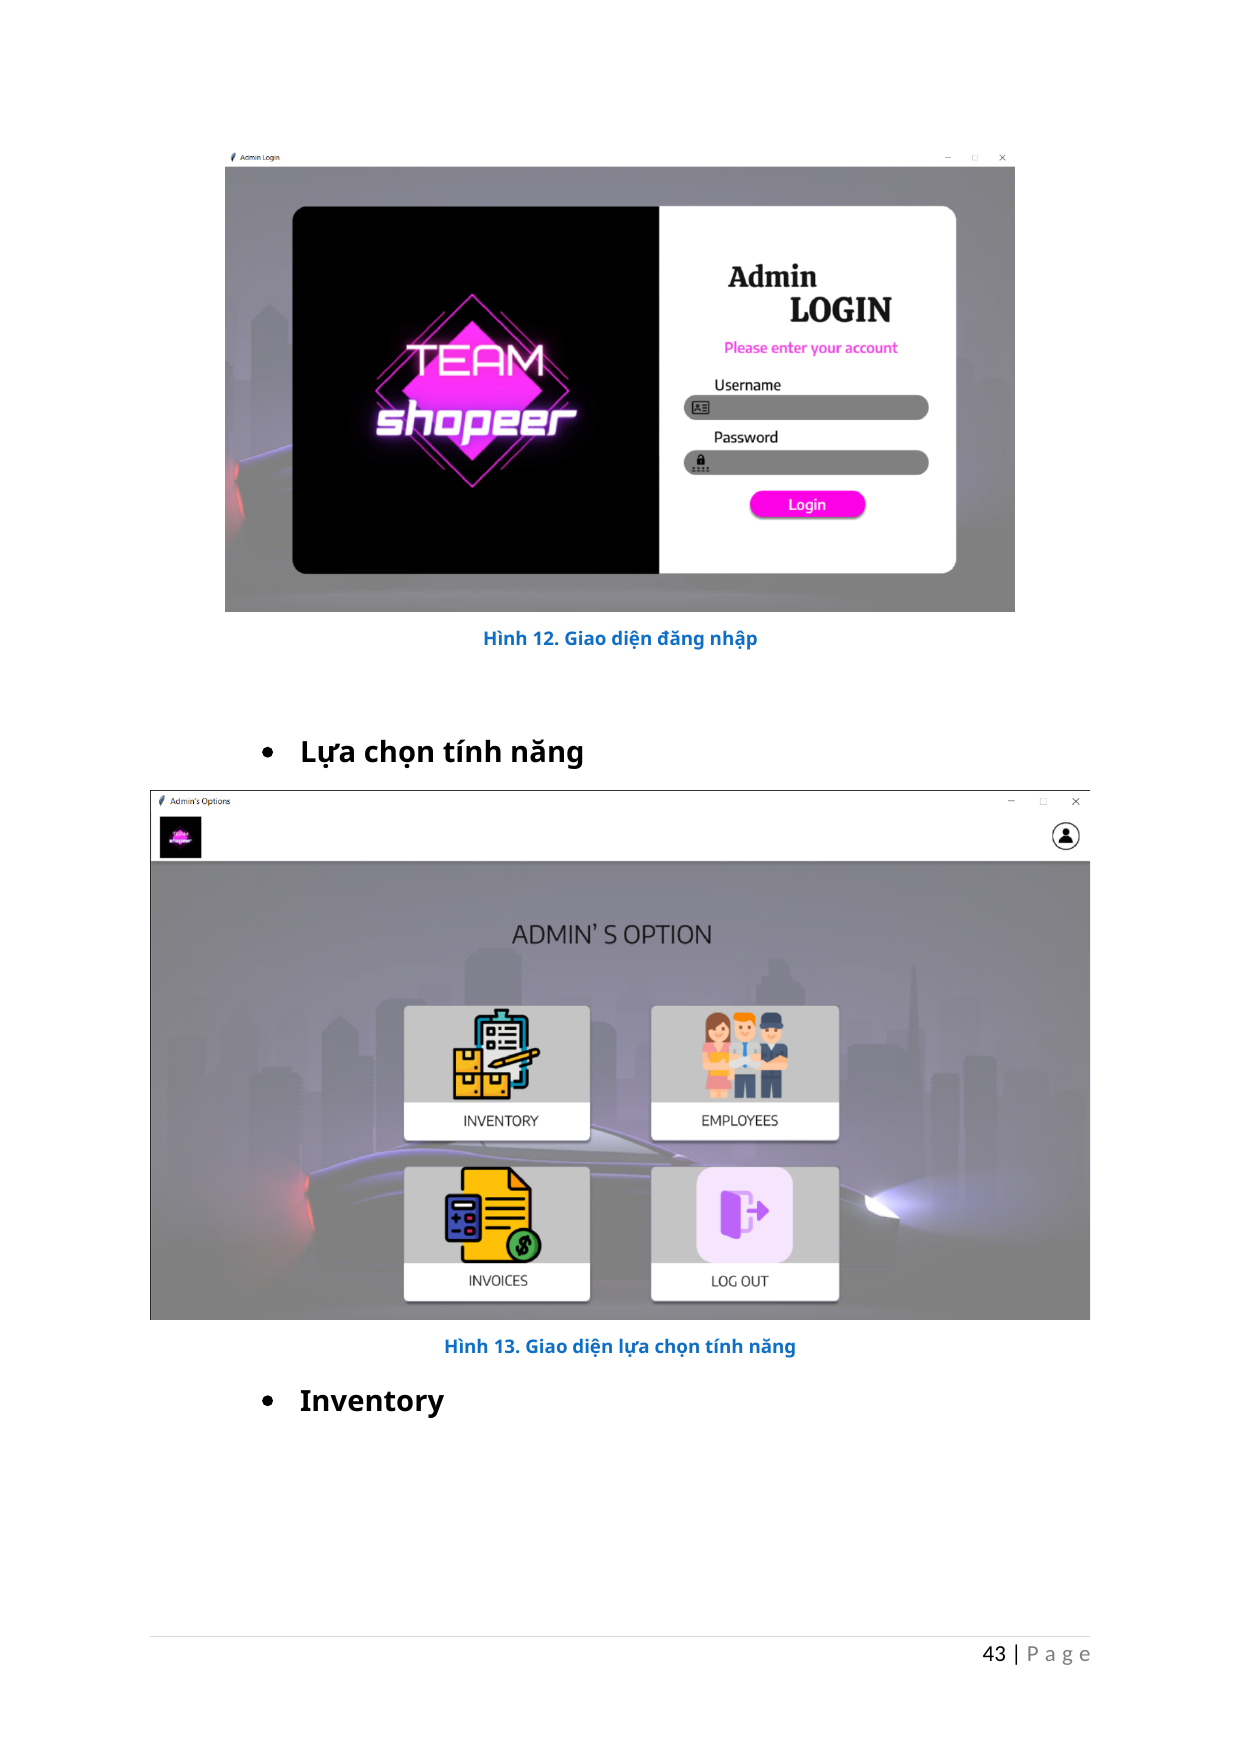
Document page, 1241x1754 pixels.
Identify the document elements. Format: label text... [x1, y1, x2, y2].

text Hình 13. Giao diện lựa chọn tính năng [150, 1333, 1090, 1359]
picture [225, 150, 1015, 612]
list Inventory [262, 1380, 1090, 1419]
text Hình 12. Giao diện đăng nhập [150, 626, 1090, 651]
picture [150, 790, 1091, 1320]
list Lựa chọn tính năng [262, 731, 1090, 771]
